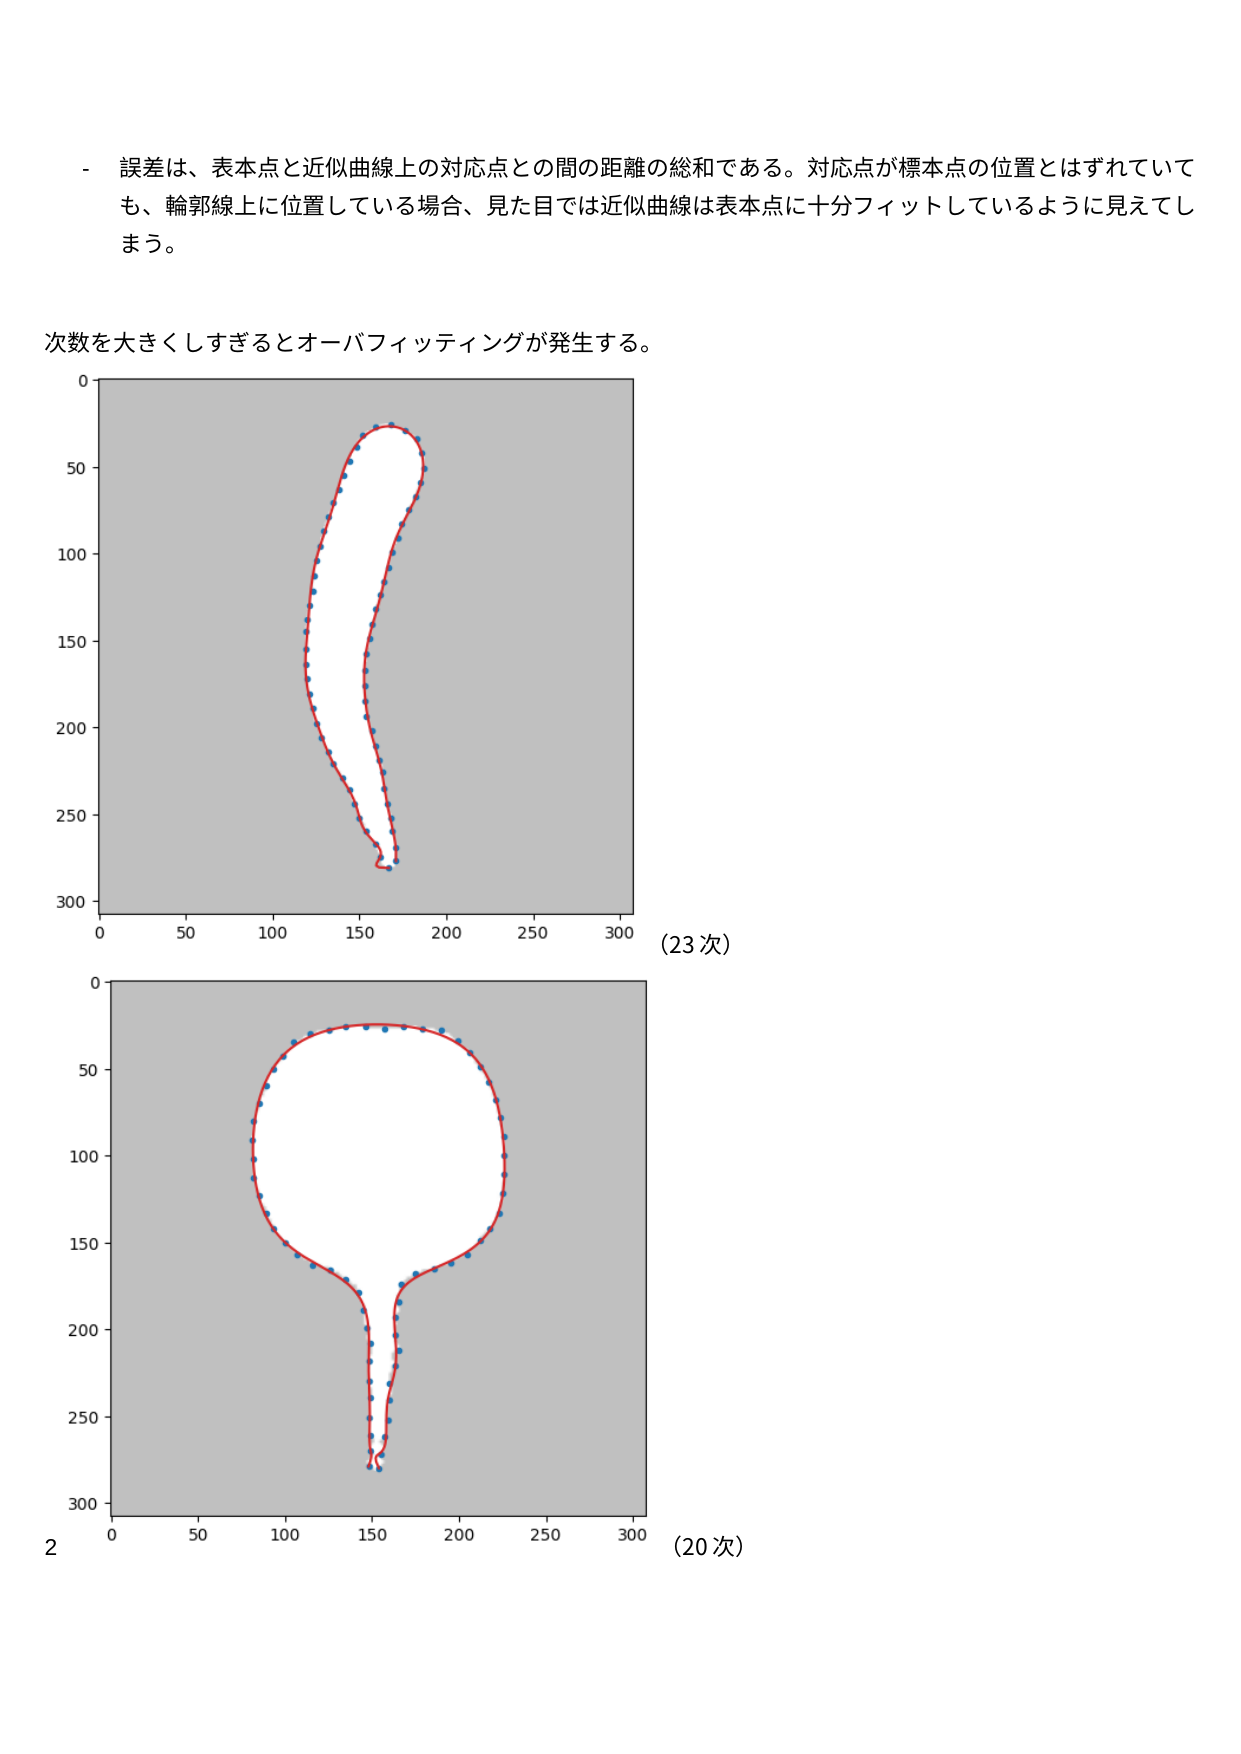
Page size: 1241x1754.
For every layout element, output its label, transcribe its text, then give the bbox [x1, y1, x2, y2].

picture [57, 965, 660, 1556]
text 次数を大きくしすぎるとオーバフィッティングが発生する。 [44, 325, 1210, 358]
picture [44, 362, 647, 954]
list 誤差は、表本点と近似曲線上の対応点との間の距離の総和である。対応点が標本点の位置とはずれていても、輪郭線上に位置している場合、見た目では近似曲線は表本点に十分フィットしているように見えてしまう。 [82, 150, 1210, 259]
